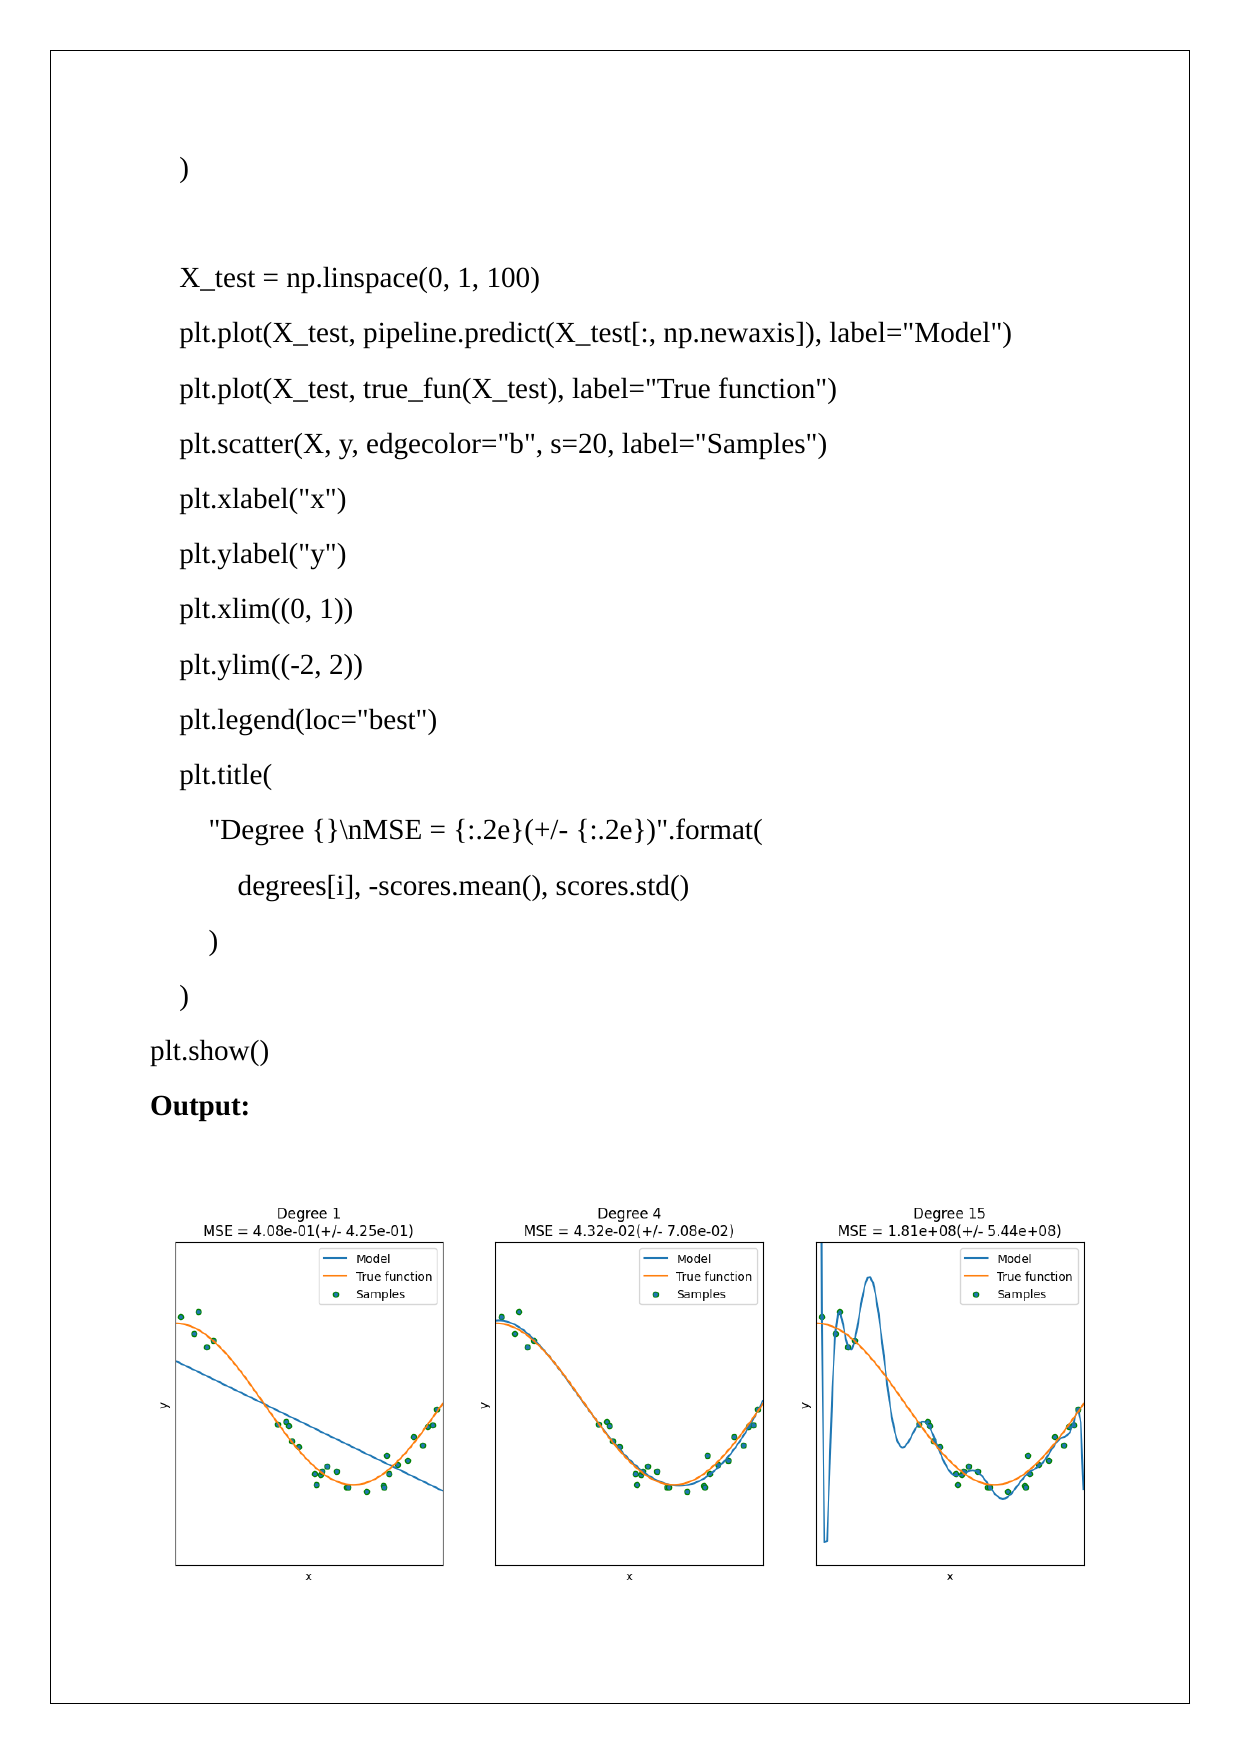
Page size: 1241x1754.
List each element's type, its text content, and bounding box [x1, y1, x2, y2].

text degrees[i], -scores.mean(), scores.std() [150, 868, 1090, 901]
text ) [150, 978, 1090, 1012]
text X_test = np.linspace(0, 1, 100) [150, 260, 1090, 294]
text plt.xlim((0, 1)) [150, 592, 1090, 625]
text plt.plot(X_test, true_fun(X_test), label="True function") [150, 371, 1090, 404]
text ) [150, 150, 1090, 183]
text Output: [150, 1088, 1090, 1122]
picture [150, 1198, 1091, 1590]
text plt.plot(X_test, pipeline.predict(X_test[:, np.newaxis]), label="Model") [150, 316, 1090, 349]
text "Degree {}\nMSE = {:.2e}(+/- {:.2e})".format( [150, 812, 1090, 846]
text plt.legend(loc="best") [150, 702, 1090, 736]
text plt.xlabel("x") [150, 481, 1090, 515]
text plt.show() [150, 1033, 1090, 1067]
text plt.scatter(X, y, edgecolor="b", s=20, label="Samples") [150, 426, 1090, 459]
text plt.ylim((-2, 2)) [150, 647, 1090, 680]
text ) [150, 923, 1090, 956]
text plt.title( [150, 757, 1090, 791]
text plt.ylabel("y") [150, 536, 1090, 570]
